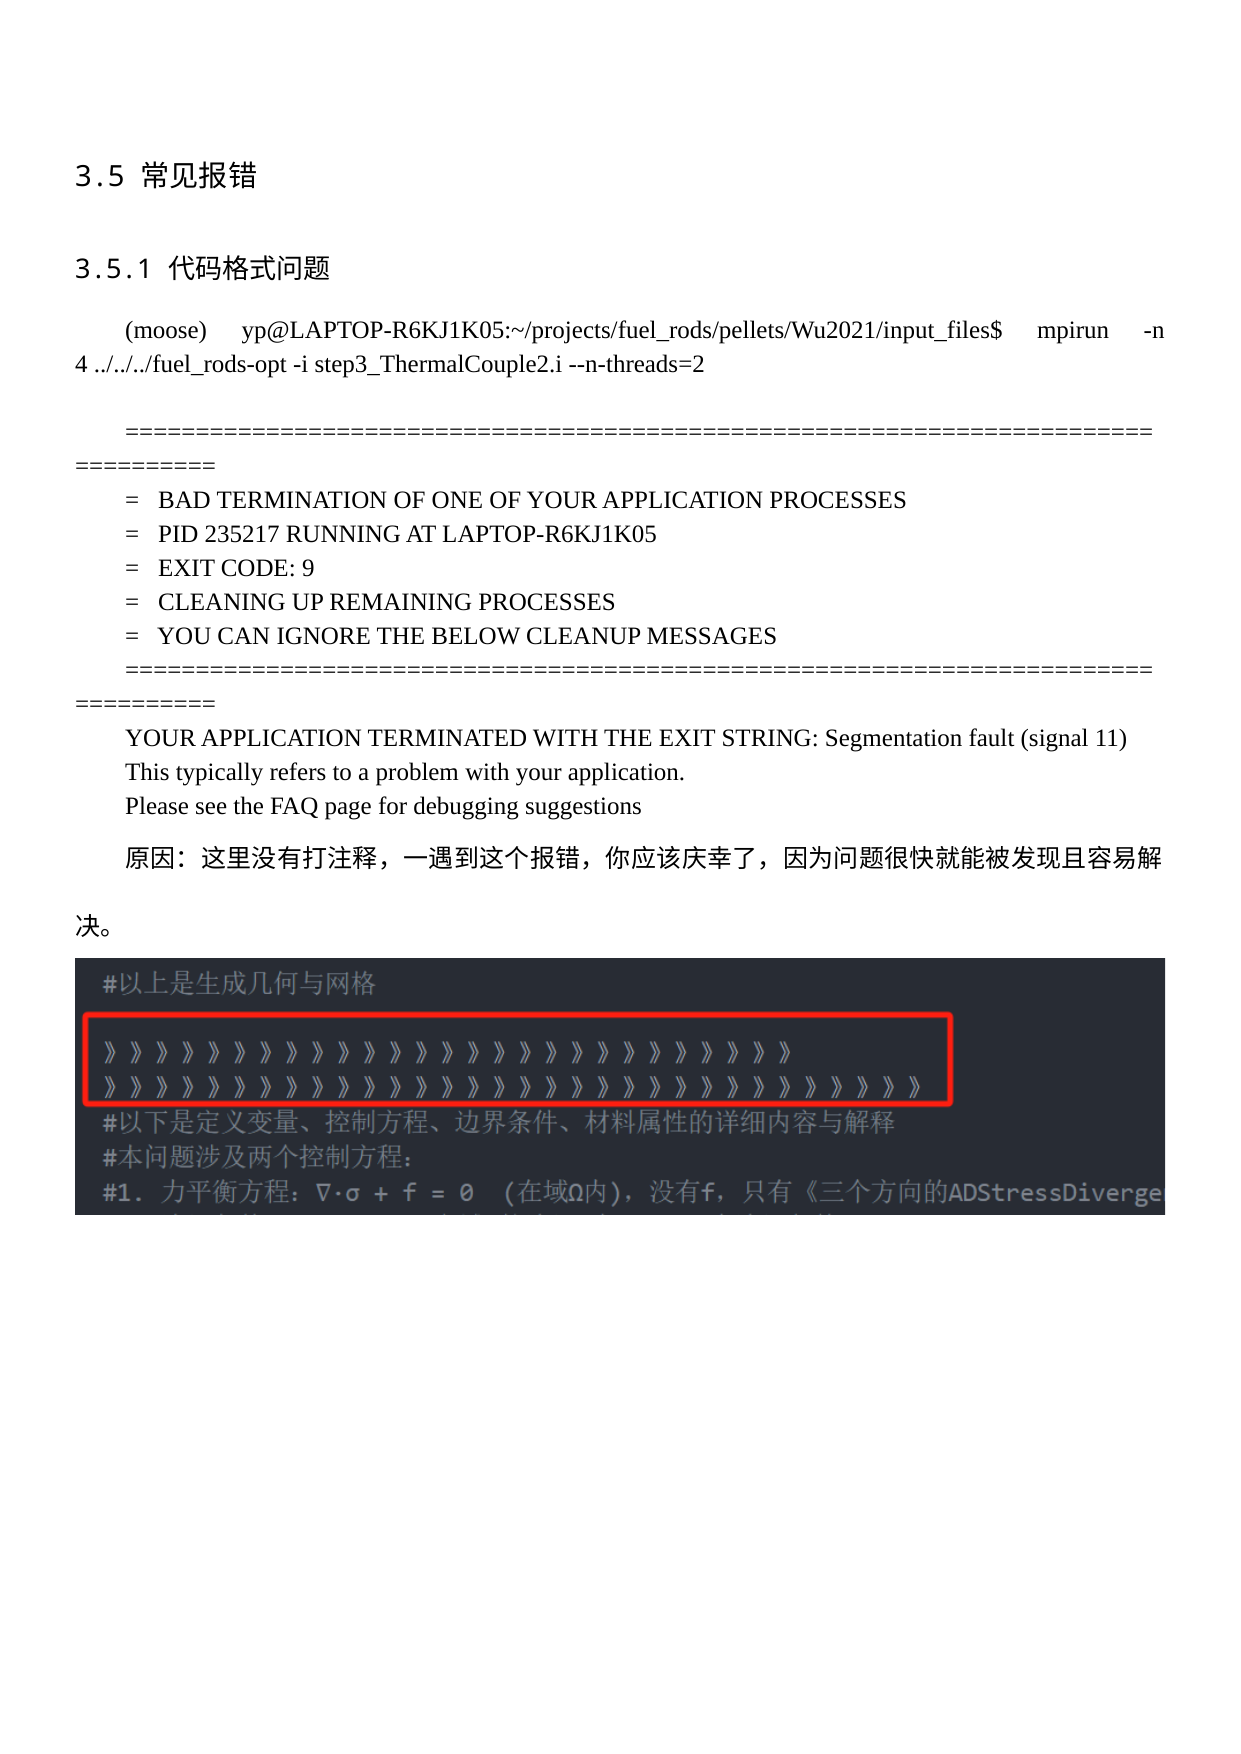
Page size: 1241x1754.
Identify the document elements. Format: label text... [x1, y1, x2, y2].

text = YOU CAN IGNORE THE BELOW CLEANUP MESSAGES [75, 618, 1165, 652]
subtitle 常见报错 [75, 139, 1165, 207]
text YOUR APPLICATION TERMINATED WITH THE EXIT STRING: Segmentation fault (signal 11) [75, 720, 1165, 754]
text This typically refers to a problem with your application. [75, 754, 1165, 788]
text 原因：这里没有打注释，一遇到这个报错，你应该庆幸了，因为问题很快就能被发现且容易解决。 [75, 822, 1165, 958]
text = PID 235217 RUNNING AT LAPTOP-R6KJ1K05 [75, 517, 1165, 551]
text = CLEANING UP REMAINING PROCESSES [75, 584, 1165, 618]
subtitle 代码格式问题 [75, 232, 1165, 300]
text = EXIT CODE: 9 [75, 551, 1165, 584]
picture [75, 958, 1166, 1215]
text (moose) yp@LAPTOP-R6KJ1K05:~/projects/fuel_rods/pellets/Wu2021/input_files$ mpirun -n 4 ../../../fuel_rods-opt -i step3_ThermalCouple2.i --n-threads=2 [75, 313, 1165, 381]
text =================================================================================== [75, 415, 1165, 483]
text = BAD TERMINATION OF ONE OF YOUR APPLICATION PROCESSES [75, 483, 1165, 517]
text =================================================================================== [75, 652, 1165, 720]
text Please see the FAQ page for debugging suggestions [75, 788, 1165, 822]
